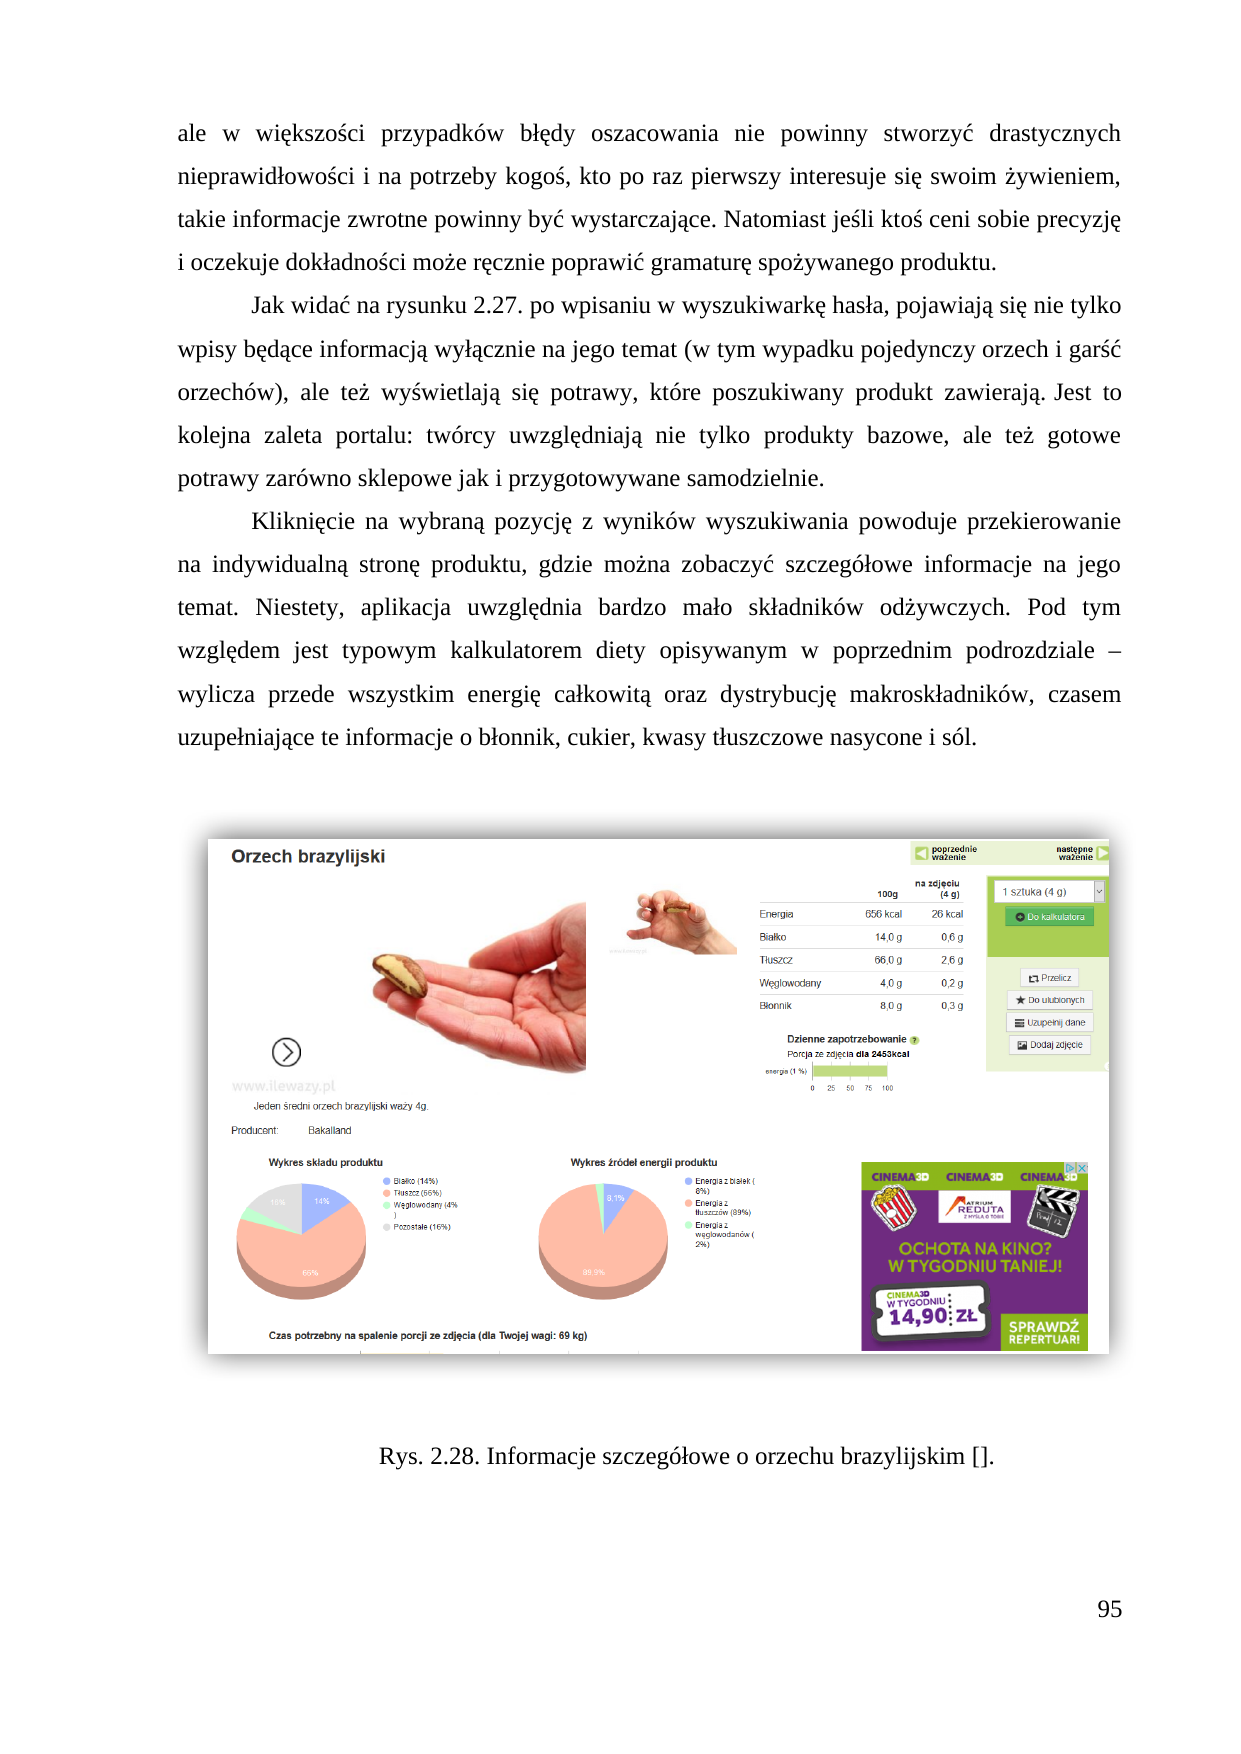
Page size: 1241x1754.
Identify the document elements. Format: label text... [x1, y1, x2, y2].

text Rys. 2.28. Informacje szczegółowe o orzechu brazylijskim []. [177, 1441, 1122, 1469]
text Jak widać na rysunku 2.27. po wpisaniu w wyszukiwarkę hasła, pojawiają się nie tylko wpisy będące informacją wyłącznie na jego temat (w tym wypadku pojedynczy orzech i garść orzechów), ale też wyświetlają się potrawy, które poszukiwany produkt zawierają. Jest to kolejna zaleta portalu: twórcy uwzględniają nie tylko produkty bazowe, ale też gotowe potrawy zarówno sklepowe jak i przygotowywane samodzielnie. [177, 291, 1122, 492]
text Kliknięcie na wybraną pozycję z wyników wyszukiwania powoduje przekierowanie na indywidualną stronę produktu, gdzie można zobaczyć szczegółowe informacje na jego temat. Niestety, aplikacja uwzględnia bardzo mało składników odżywczych. Pod tym względem jest typowym kalkulatorem diety opisywanym w poprzednim podrozdziale – wylicza przede wszystkim energię całkowitą oraz dystrybucję makroskładników, czasem uzupełniające te informacje o błonnik, cukier, kwasy tłuszczowe nasycone i sól. [177, 506, 1122, 751]
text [177, 118, 1122, 276]
picture [208, 839, 1109, 1354]
